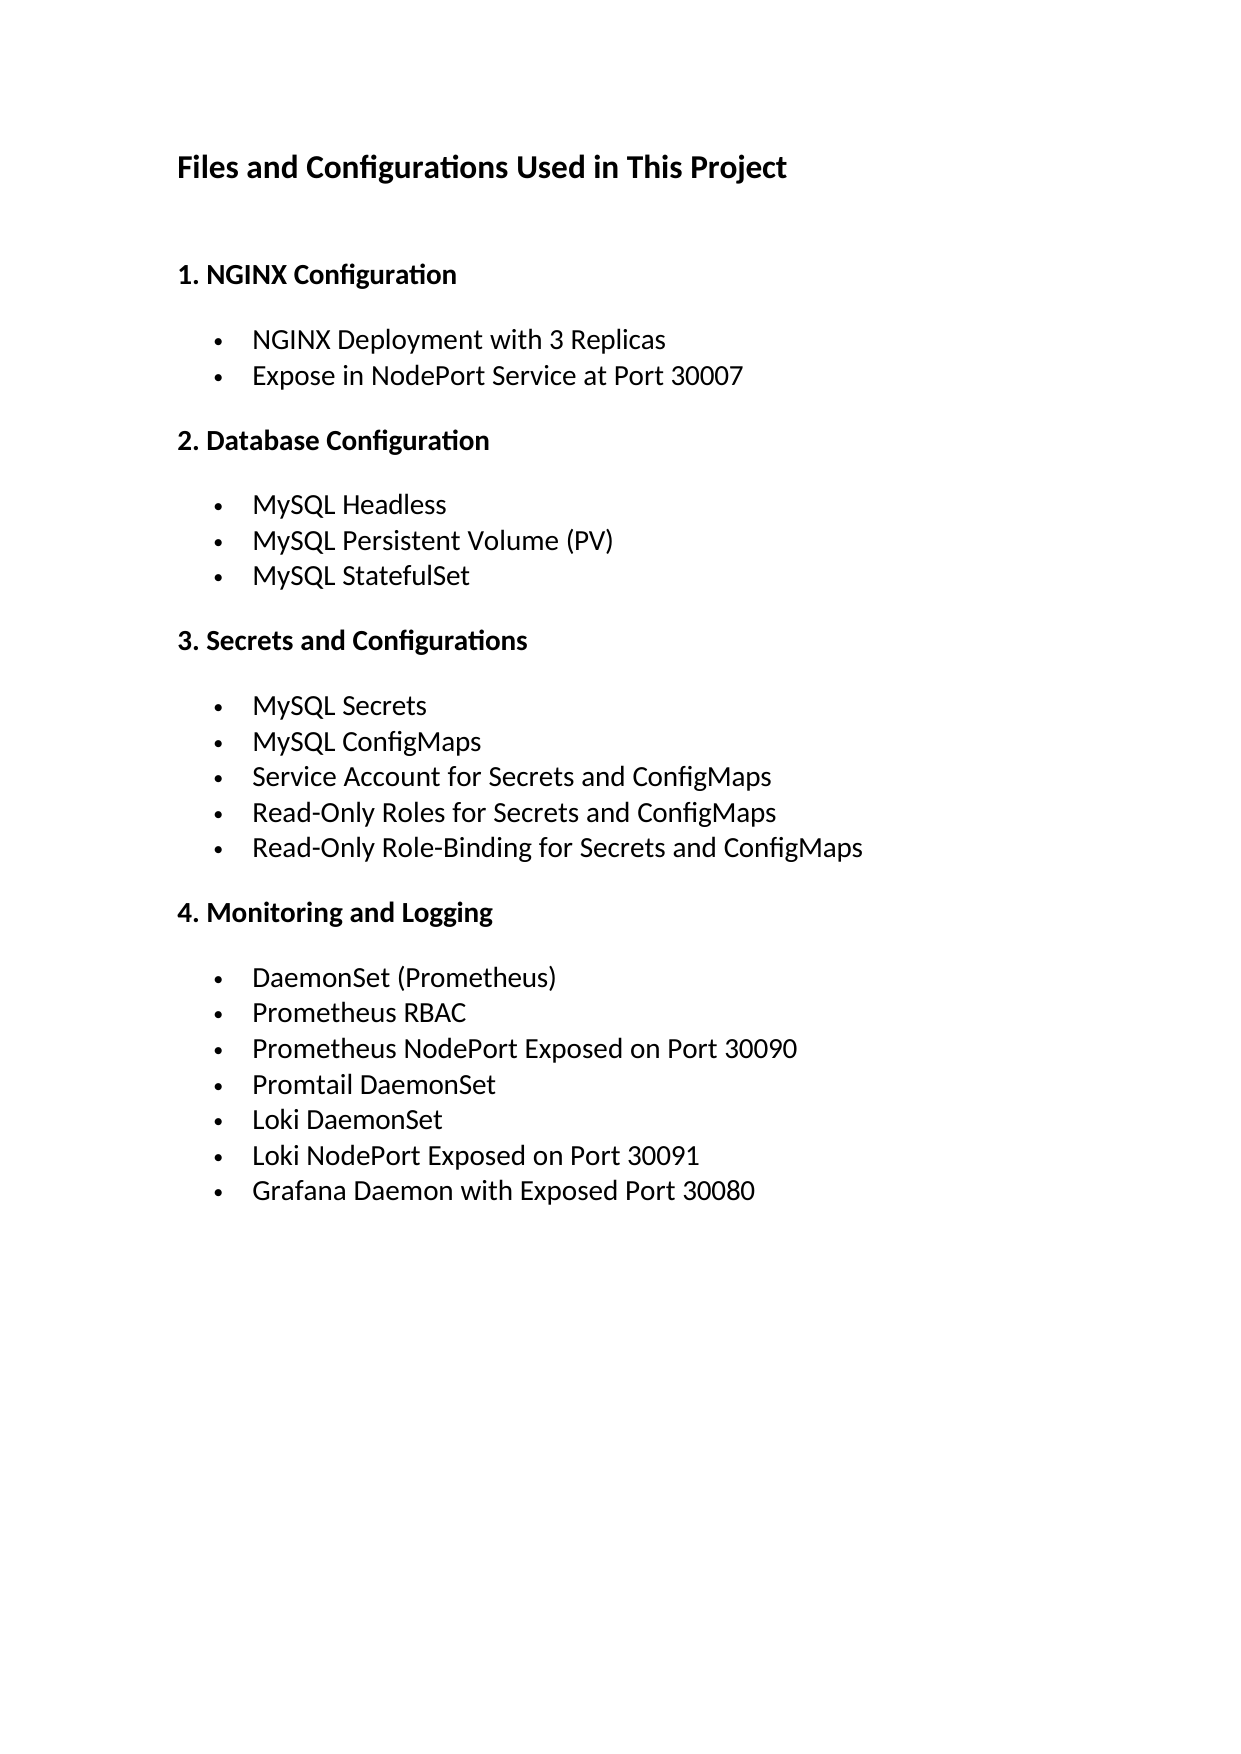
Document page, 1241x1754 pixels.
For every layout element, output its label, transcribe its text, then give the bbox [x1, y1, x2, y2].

list Expose in NodePort Service at Port 30007 [214, 357, 1107, 392]
list MySQL StatefulSet [214, 557, 1107, 593]
list Service Account for Secrets and ConfigMaps [214, 758, 1107, 794]
list MySQL Headless [214, 486, 1107, 522]
list DaemonSet (Prometheus) [214, 959, 1107, 994]
list MySQL ConfigMaps [214, 723, 1107, 758]
list Prometheus RBAC [214, 994, 1107, 1030]
list Database Configuration [177, 422, 1107, 457]
list Prometheus NodePort Exposed on Port 30090 [214, 1030, 1107, 1066]
text Files and Configurations Used in This Project [177, 146, 1107, 187]
list Promtail DaemonSet [214, 1066, 1107, 1101]
list NGINX Configuration [177, 256, 1107, 292]
list Monitoring and Logging [177, 894, 1107, 929]
list MySQL Persistent Volume (PV) [214, 522, 1107, 557]
list MySQL Secrets [214, 687, 1107, 723]
list Read-Only Role-Binding for Secrets and ConfigMaps [214, 829, 1107, 865]
list Secrets and Configurations [177, 622, 1107, 658]
list NGINX Deployment with 3 Replicas [214, 321, 1107, 357]
list Read-Only Roles for Secrets and ConfigMaps [214, 794, 1107, 829]
list Loki DaemonSet [214, 1101, 1107, 1137]
list Grafana Daemon with Exposed Port 30080 [214, 1172, 1107, 1208]
list Loki NodePort Exposed on Port 30091 [214, 1137, 1107, 1172]
